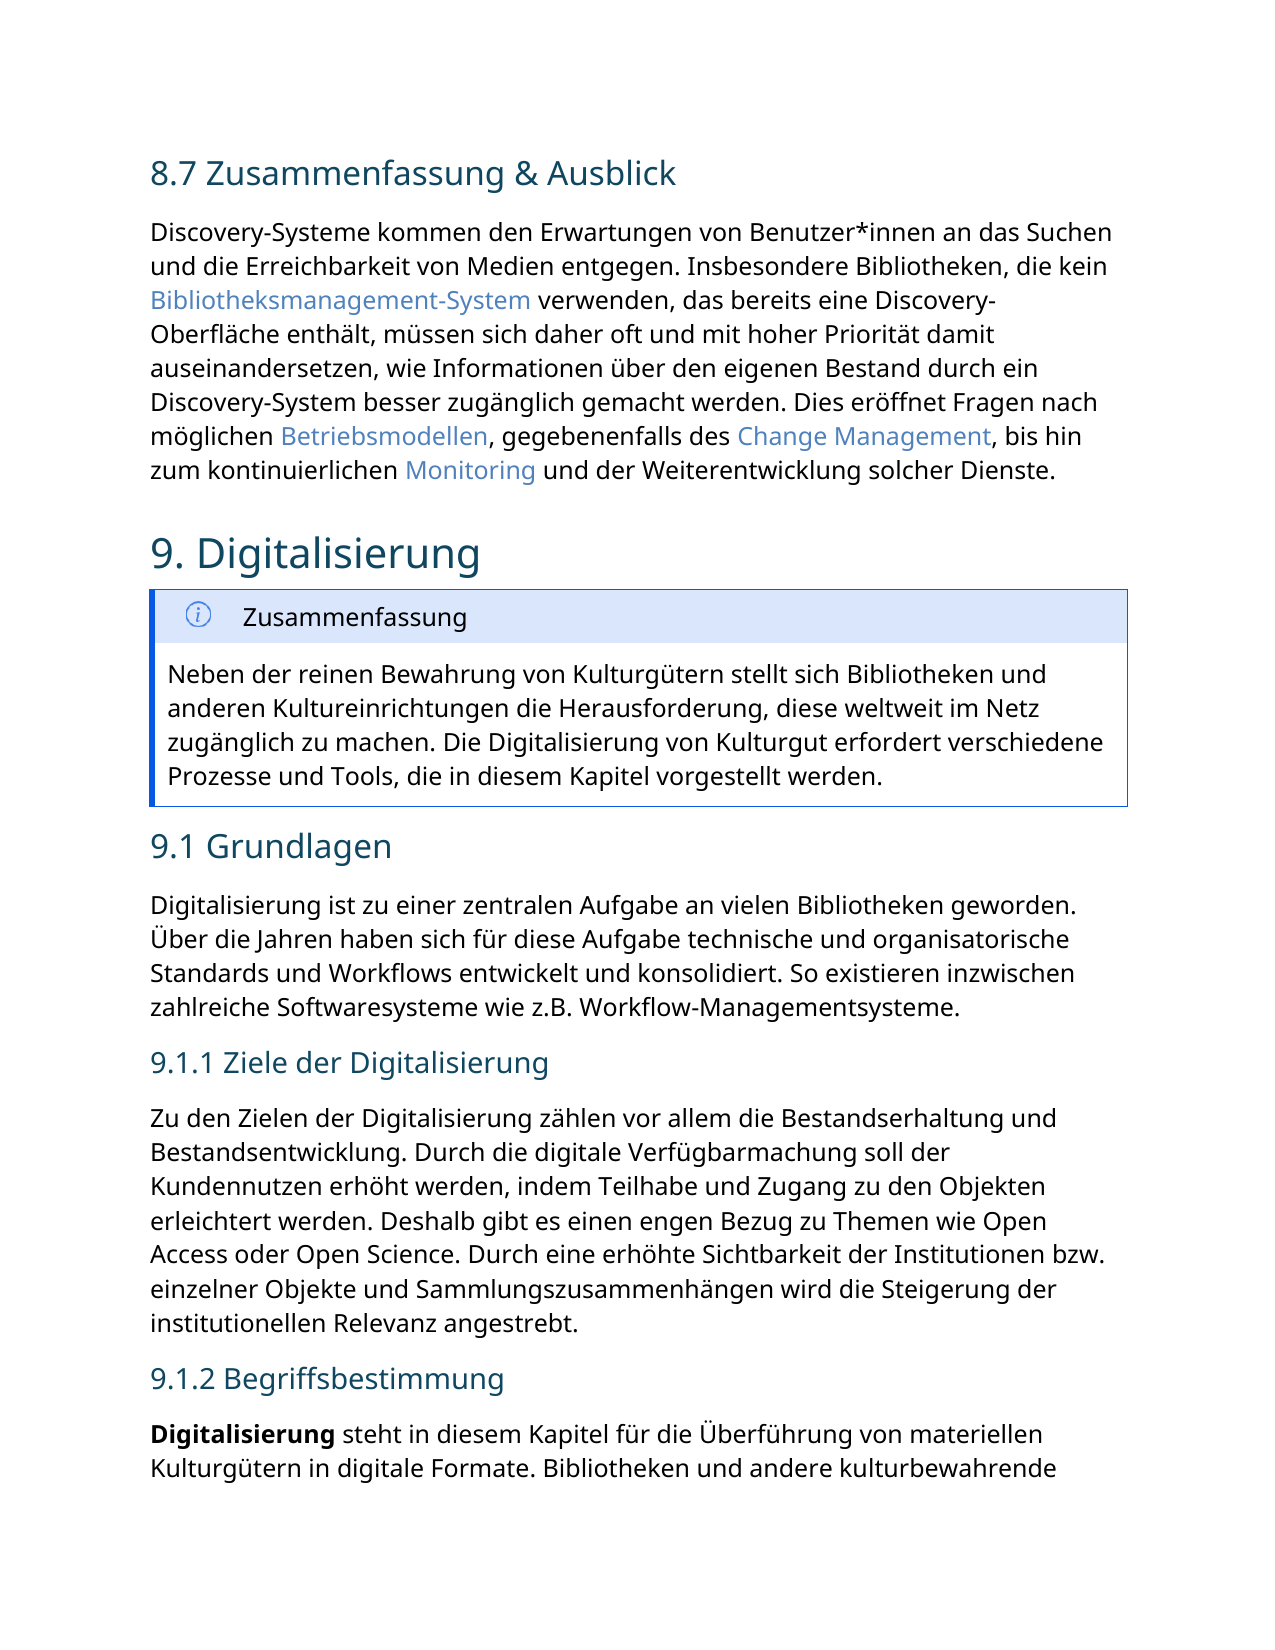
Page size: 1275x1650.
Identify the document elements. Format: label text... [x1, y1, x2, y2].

picture [186, 601, 211, 627]
subtitle 8.7 Zusammenfassung & Ausblick [150, 150, 1125, 195]
subtitle 9.1 Grundlagen [150, 823, 1125, 869]
text Zu den Zielen der Digitalisierung zählen vor allem die Bestandserhaltung und Bestandsentwicklung. Durch die digitale Verfügbarmachung soll der Kundennutzen erhöht werden, indem Teilhabe und Zugang zu den Objekten erleichtert werden. Deshalb gibt es einen engen Bezug zu Themen wie Open Access oder Open Science. Durch eine erhöhte Sichtbarkeit der Institutionen bzw. einzelner Objekte und Sammlungszusammenhängen wird die Steigerung der institutionellen Relevanz angestrebt. [150, 1101, 1125, 1339]
text Discovery-Systeme kommen den Erwartungen von Benutzer*innen an das Suchen und die Erreichbarkeit von Medien entgegen. Insbesondere Bibliotheken, die kein Bibliotheksmanagement-System verwenden, das bereits eine Discovery-Oberfläche enthält, müssen sich daher oft und mit hoher Priorität damit auseinandersetzen, wie Informationen über den eigenen Bestand durch ein Discovery-System besser zugänglich gemacht werden. Dies eröffnet Fragen nach möglichen Betriebsmodellen, gegebenenfalls des Change Management, bis hin zum kontinuierlichen Monitoring und der Weiterentwicklung solcher Dienste. [150, 214, 1125, 487]
subtitle 9. Digitalisierung [150, 524, 1125, 581]
text Digitalisierung ist zu einer zentralen Aufgabe an vielen Bibliotheken geworden. Über die Jahren haben sich für diese Aufgabe technische und organisatorische Standards und Workflows entwickelt und konsolidiert. So existieren inzwischen zahlreiche Softwaresysteme wie z.B. Workflow-Managementsysteme. [150, 887, 1125, 1024]
subtitle 9.1.2 Begriffsbestimmung [150, 1358, 1125, 1398]
table_cell Neben der reinen Bewahrung von Kulturgütern stellt sich Bibliotheken und anderen Kultureinrichtungen die Herausforderung, diese weltweit im Netz zugänglich zu machen. Die Digitalisierung von Kulturgut erfordert verschiedene Prozesse und Tools, die in diesem Kapitel vorgestellt werden. [155, 644, 1127, 806]
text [150, 1417, 1125, 1485]
table_header Zusammenfassung [155, 590, 1127, 643]
subtitle 9.1.1 Ziele der Digitalisierung [150, 1042, 1125, 1082]
